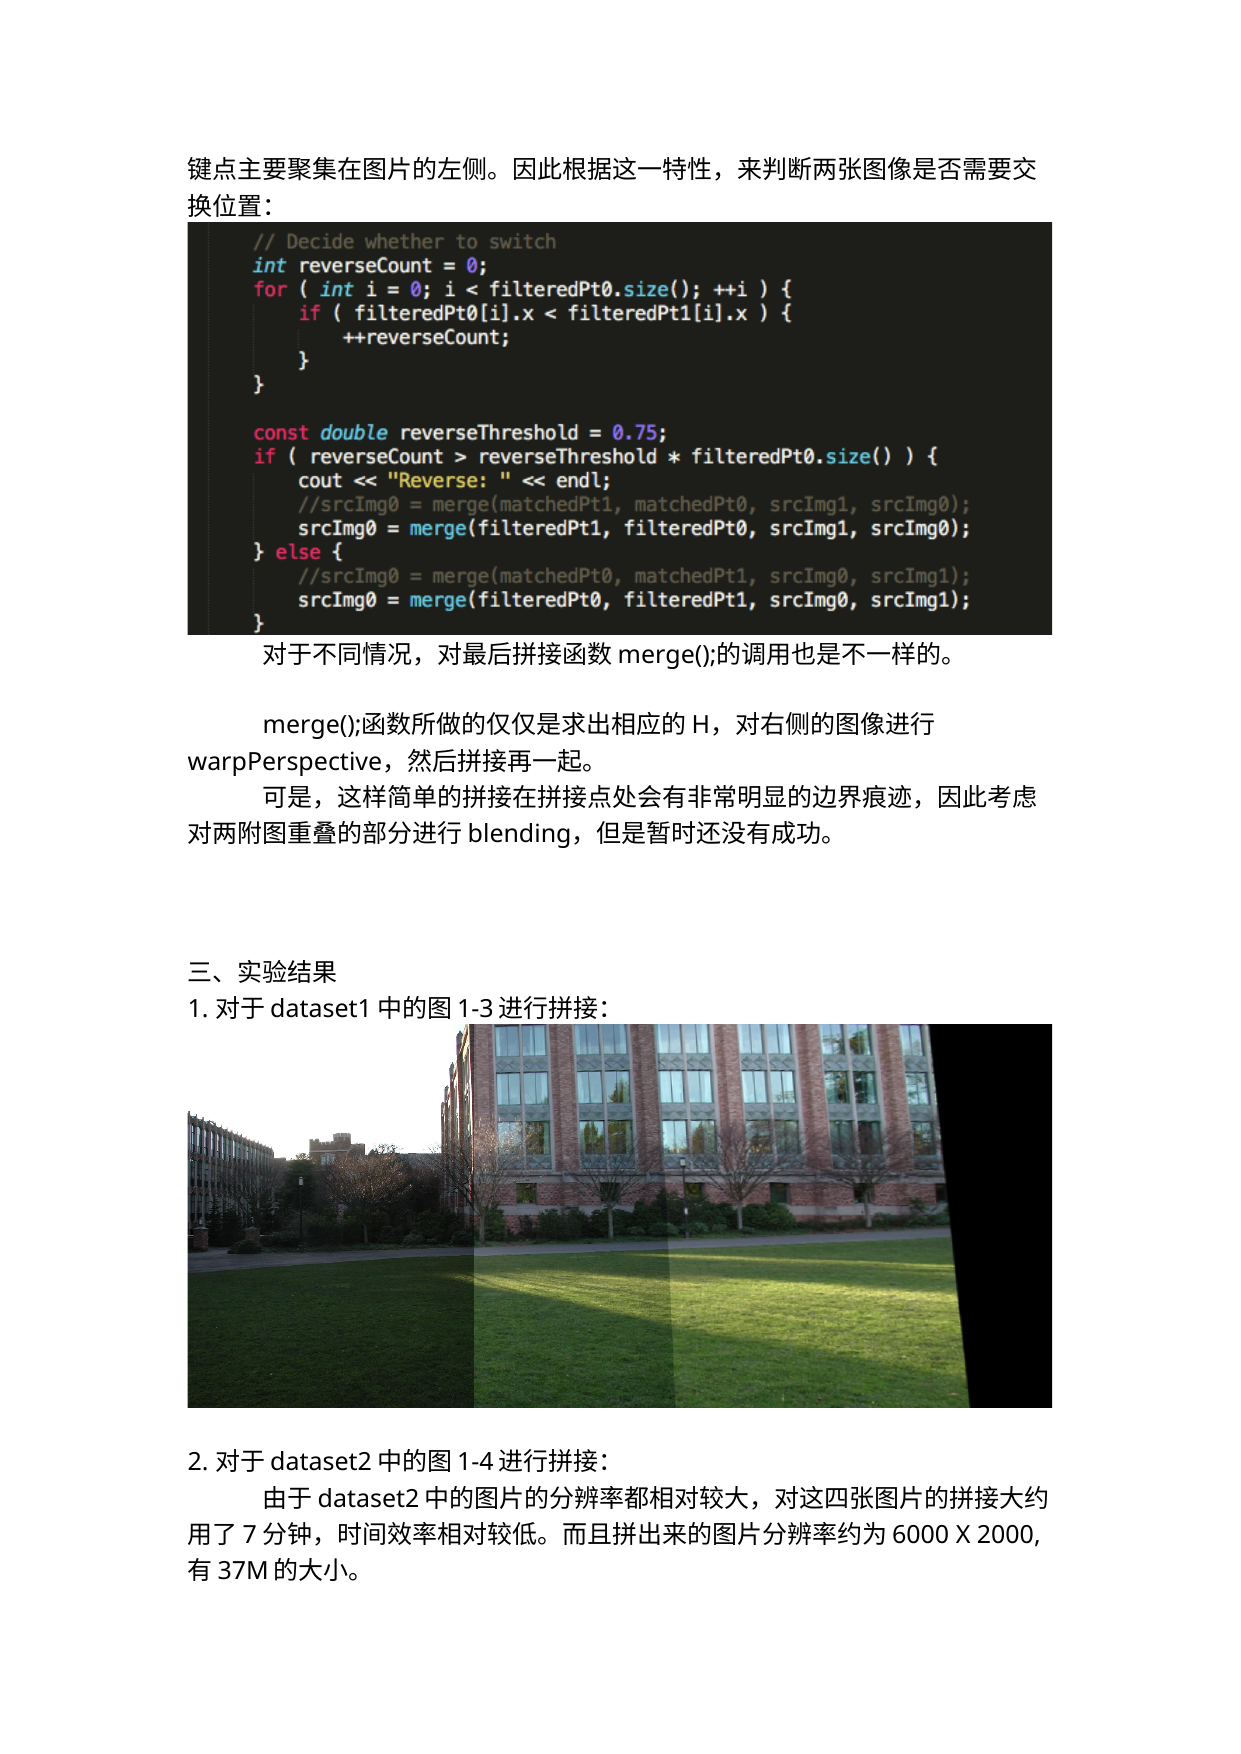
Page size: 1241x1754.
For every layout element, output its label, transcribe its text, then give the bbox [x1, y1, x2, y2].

picture [187, 222, 1053, 635]
text merge();函数所做的仅仅是求出相应的H，对右侧的图像进行warpPerspective，然后拼接再一起。 [187, 705, 1053, 777]
text 对于不同情况，对最后拼接函数merge();的调用也是不一样的。 [187, 635, 1053, 671]
picture [187, 1024, 1053, 1408]
text 可是，这样简单的拼接在拼接点处会有非常明显的边界痕迹，因此考虑对两附图重叠的部分进行blending，但是暂时还没有成功。 [187, 777, 1053, 850]
text 三、实验结果 [187, 952, 1053, 988]
text 2. 对于dataset2中的图1-4进行拼接： [187, 1442, 1053, 1478]
text 1. 对于dataset1中的图1-3进行拼接： [187, 988, 1053, 1024]
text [187, 150, 1053, 222]
text 由于dataset2中的图片的分辨率都相对较大，对这四张图片的拼接大约用了7分钟，时间效率相对较低。而且拼出来的图片分辨率约为6000 X 2000,有37M的大小。 [187, 1478, 1053, 1587]
